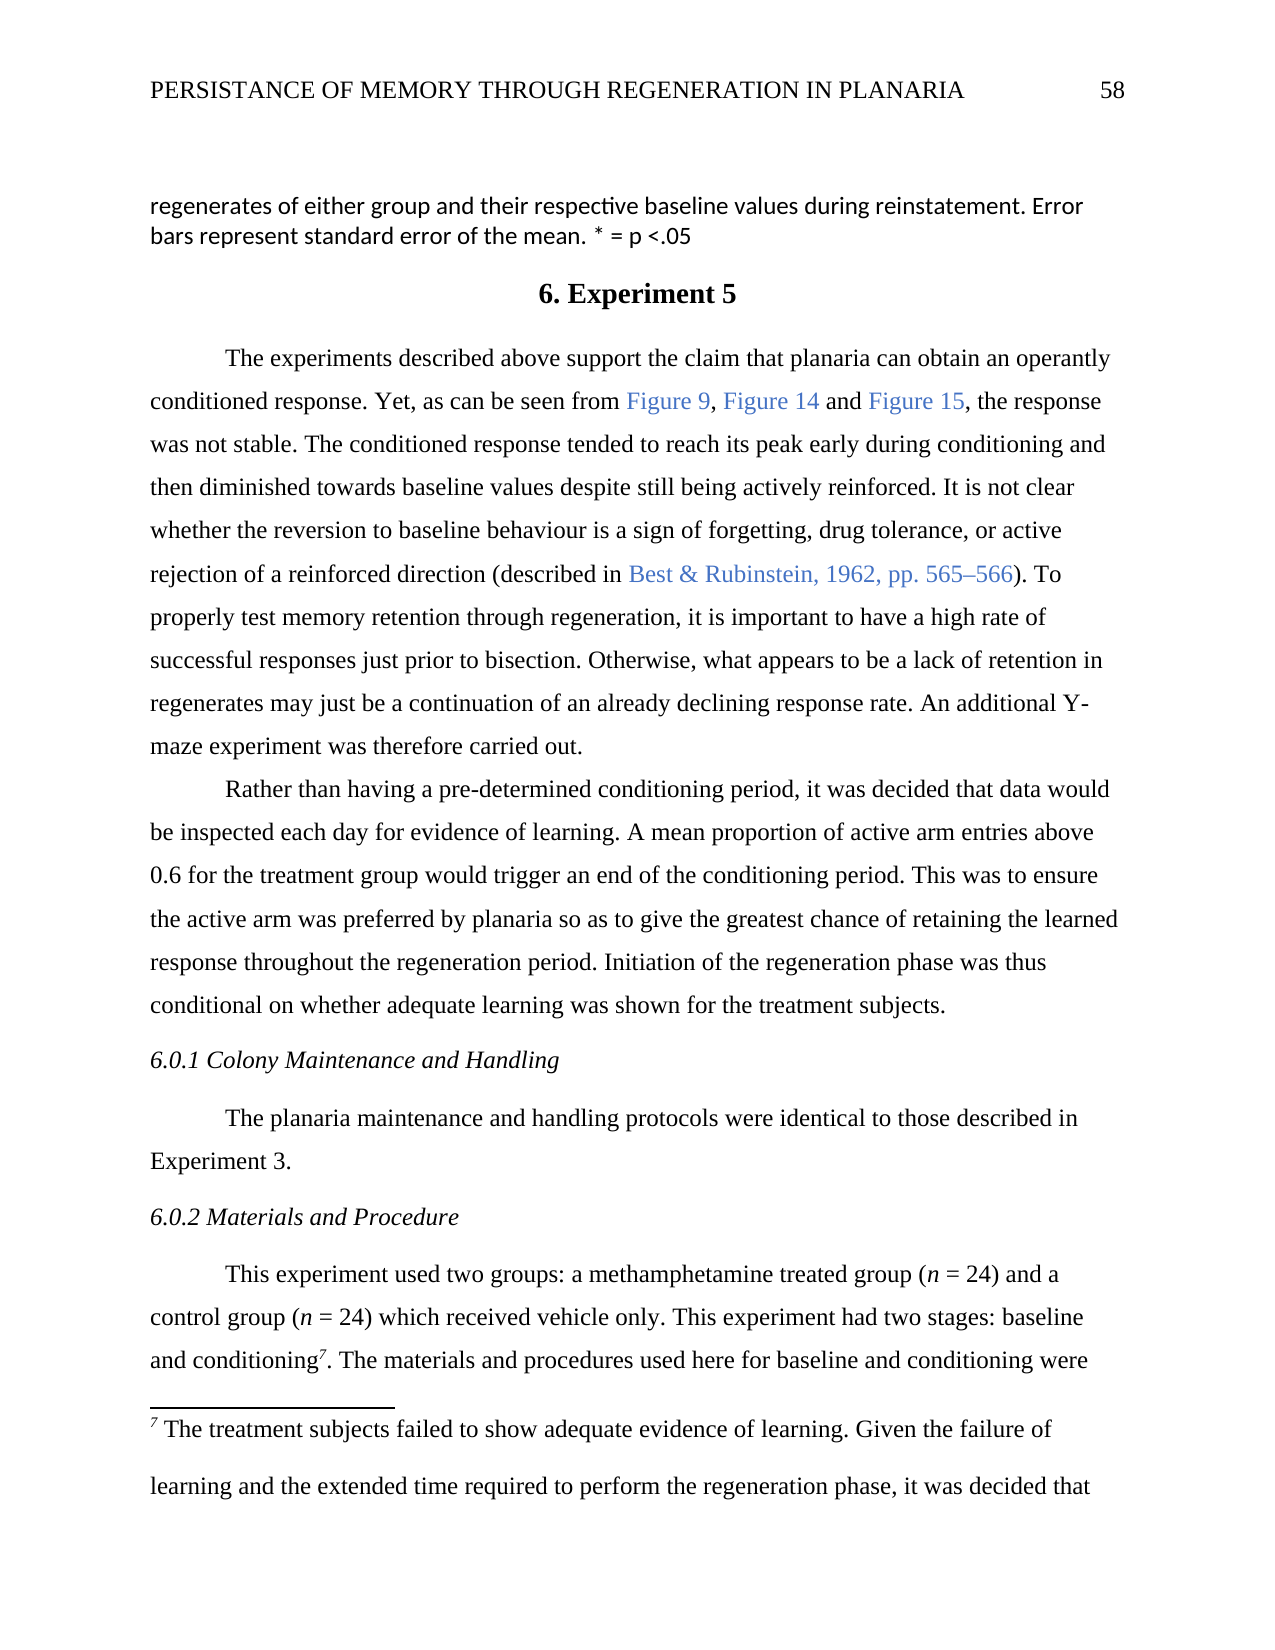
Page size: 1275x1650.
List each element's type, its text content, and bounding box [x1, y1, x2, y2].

text The planaria maintenance and handling protocols were identical to those described in Experiment 3. [150, 1103, 1125, 1175]
text The experiments described above support the claim that planaria can obtain an operantly conditioned response. Yet, as can be seen from Figure 9, Figure 14 and Figure 15, the response was not stable. The conditioned response tended to reach its peak early during conditioning and then diminished towards baseline values despite still being actively reinforced. It is not clear whether the reversion to baseline behaviour is a sign of forgetting, drug tolerance, or active rejection of a reinforced direction (described in Best & Rubinstein, 1962, pp. 565–566). To properly test memory retention through regeneration, it is important to have a high rate of successful responses just prior to bisection. Otherwise, what appears to be a lack of retention in regenerates may just be a continuation of an already declining response rate. An additional Y-maze experiment was therefore carried out. [150, 343, 1125, 760]
subtitle 6. Experiment 5 [150, 276, 1125, 309]
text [150, 190, 1125, 251]
subtitle 6.0.1 Colony Maintenance and Handling [150, 1046, 1125, 1074]
text Rather than having a pre-determined conditioning period, it was decided that data would be inspected each day for evidence of learning. A mean proportion of active arm entries above 0.6 for the treatment group would trigger an end of the conditioning period. This was to ensure the active arm was preferred by planaria so as to give the greatest chance of retaining the learned response throughout the regeneration period. Initiation of the regeneration phase was thus conditional on whether adequate learning was shown for the treatment subjects. [150, 774, 1125, 1019]
subtitle 6.0.2 Materials and Procedure [150, 1202, 1125, 1231]
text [150, 1259, 1125, 1374]
